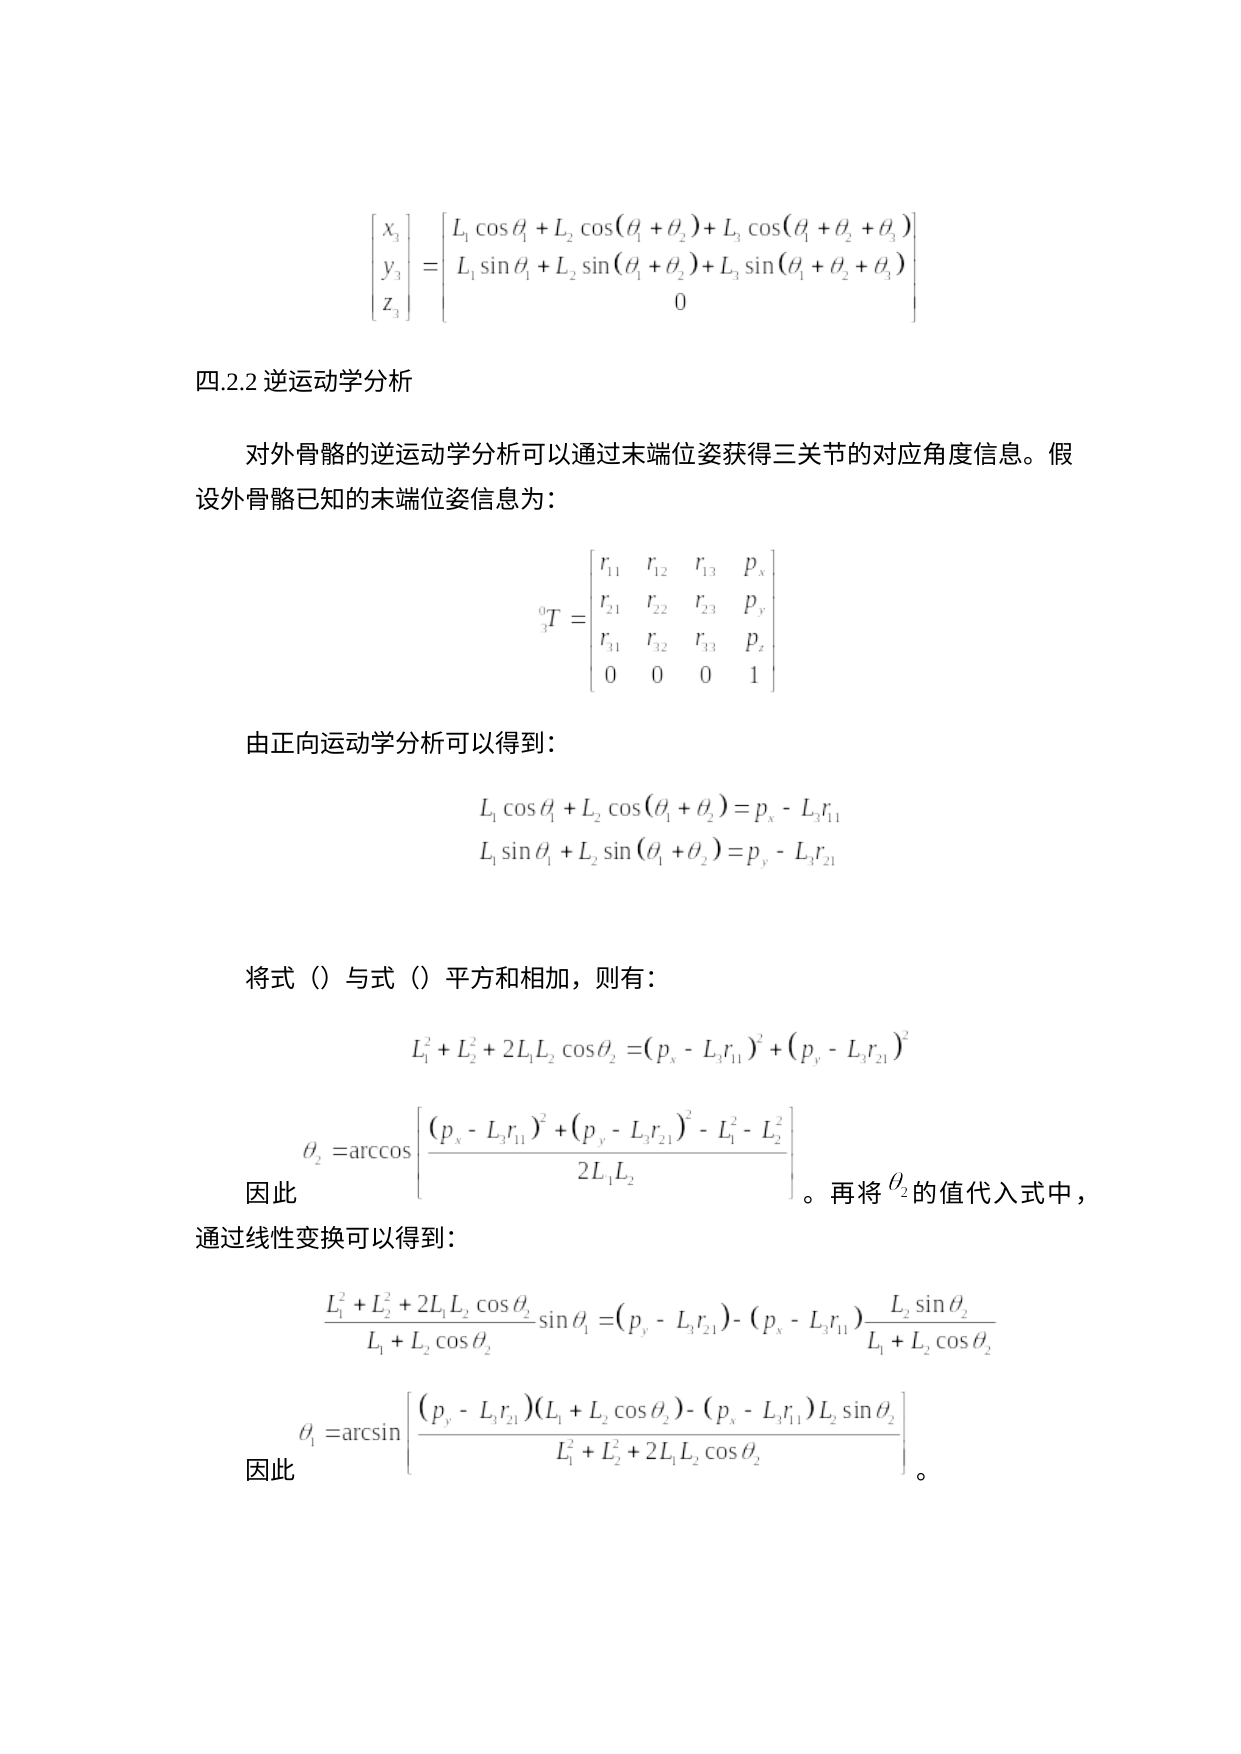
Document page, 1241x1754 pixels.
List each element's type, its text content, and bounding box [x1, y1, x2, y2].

subtitle 逆运动学分析 [195, 362, 1075, 398]
text 将式（）与式（）平方和相加，则有： [195, 958, 1075, 994]
text 由正向运动学分析可以得到： [195, 724, 1075, 760]
text 因此。再将的值代入式中，通过线性变换可以得到： [195, 1102, 1075, 1255]
text 对外骨骼的逆运动学分析可以通过末端位姿获得三关节的对应角度信息。假设外骨骼已知的末端位姿信息为： [195, 434, 1075, 516]
text 因此。 [195, 1388, 1075, 1487]
